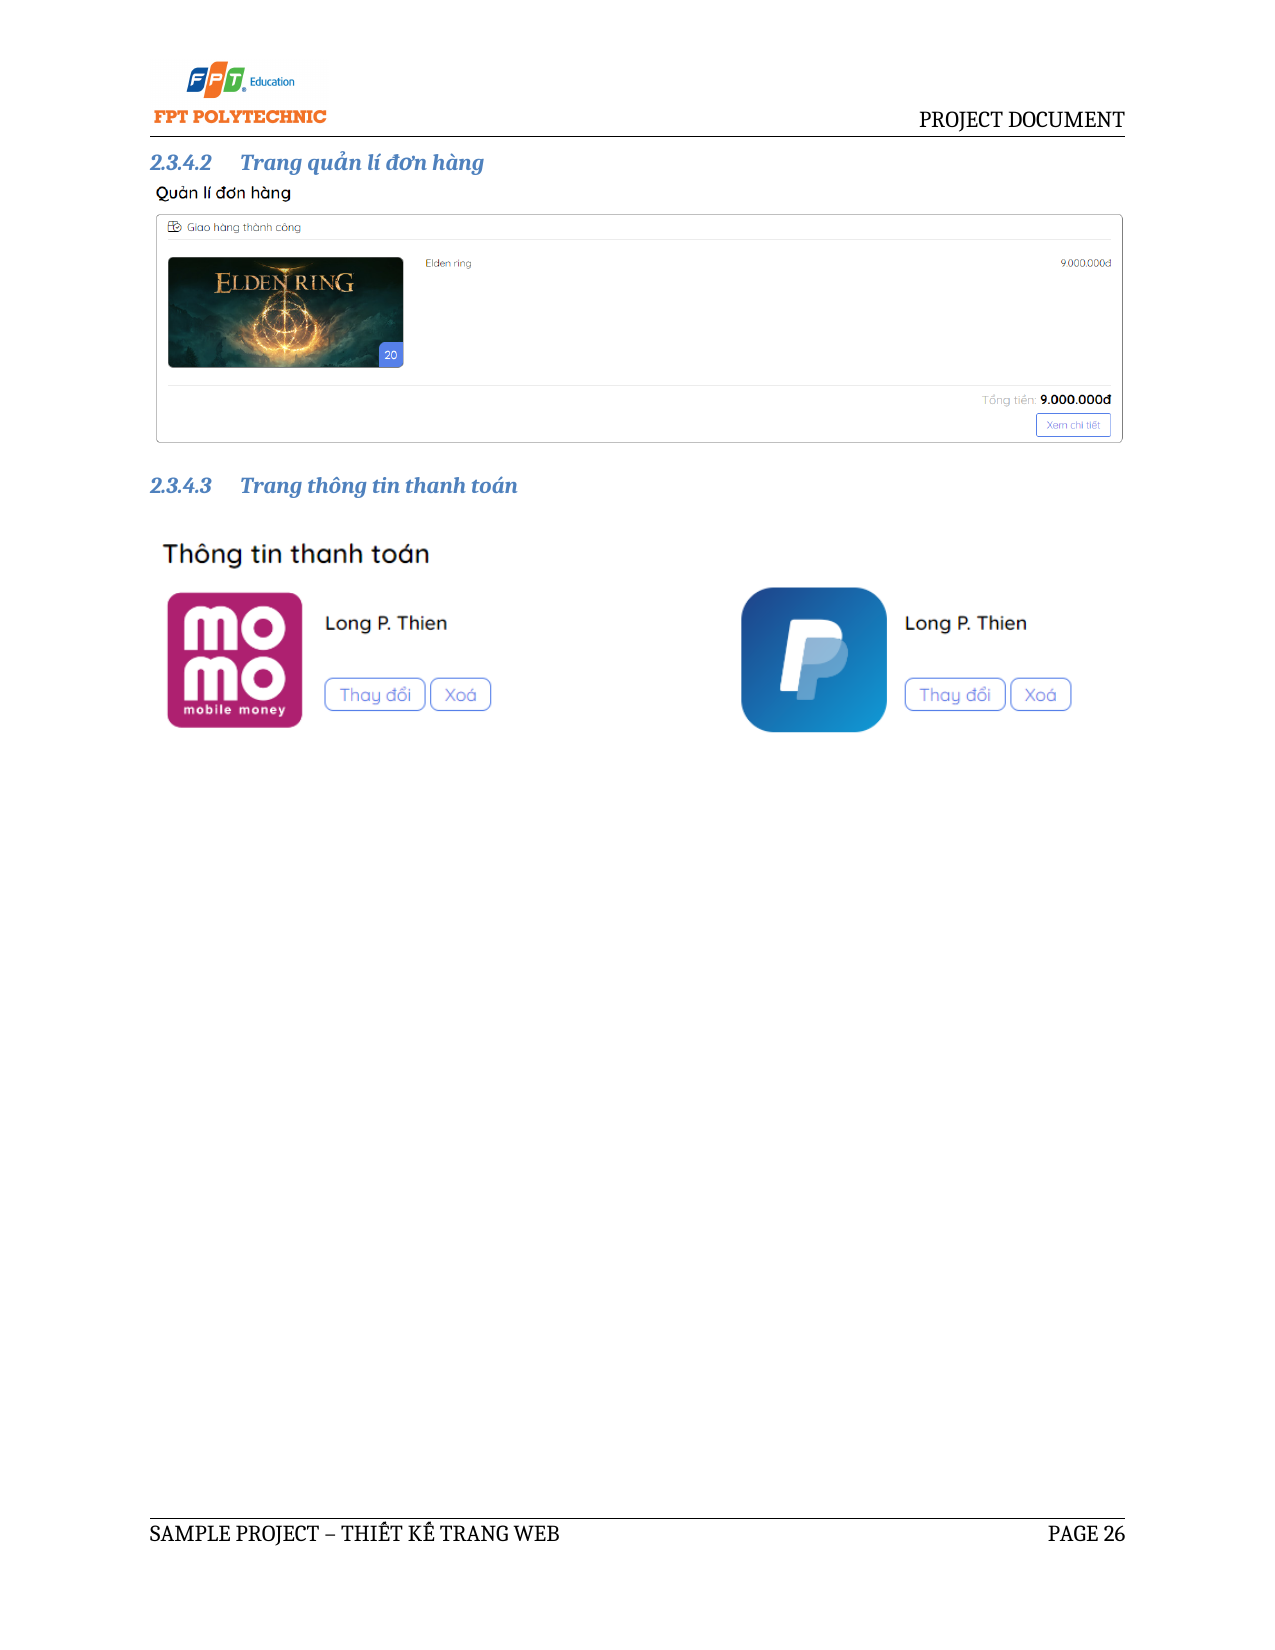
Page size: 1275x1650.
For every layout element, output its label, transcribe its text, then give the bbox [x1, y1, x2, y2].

picture [150, 59, 329, 128]
subtitle Trang thông tin thanh toán [150, 473, 1125, 499]
subtitle Trang quản lí đơn hàng [150, 150, 1125, 176]
picture [150, 180, 1125, 449]
picture [150, 503, 1125, 779]
